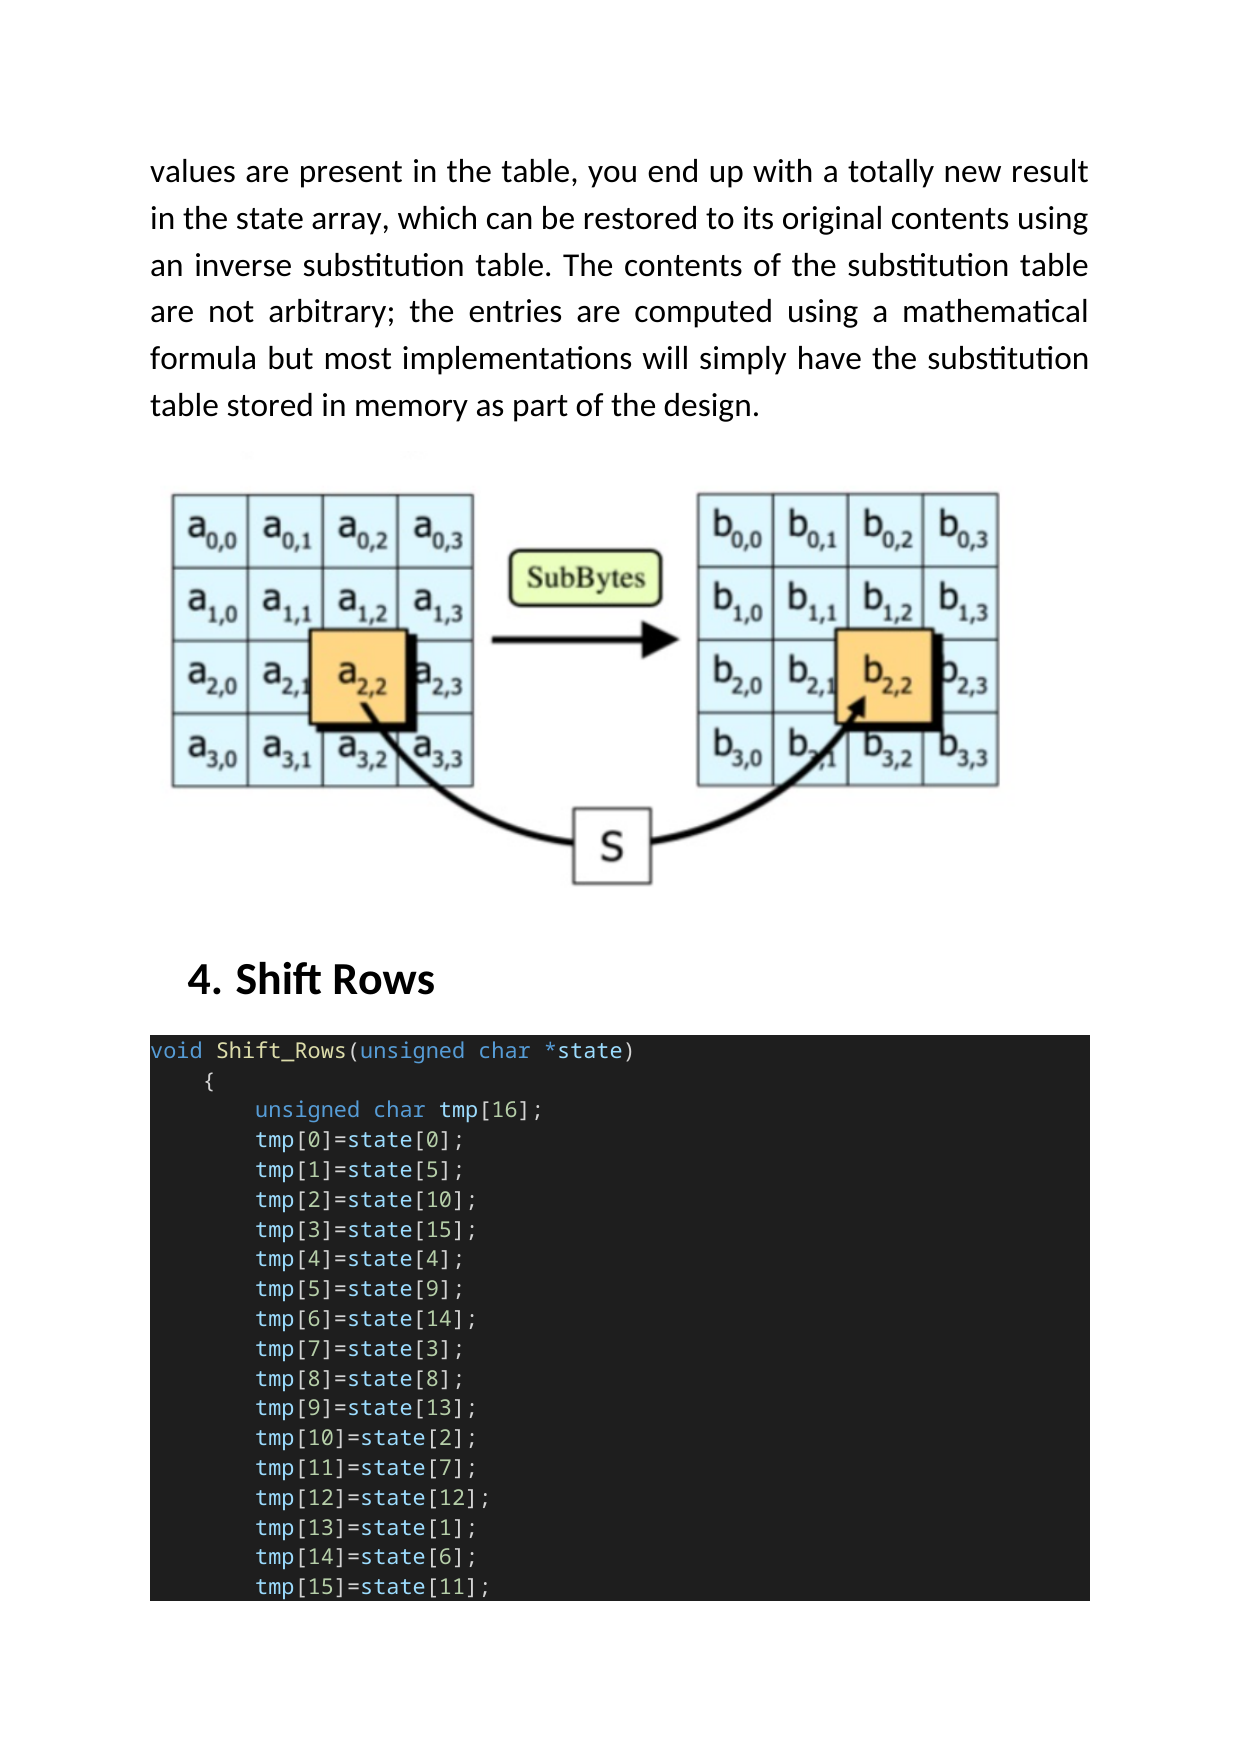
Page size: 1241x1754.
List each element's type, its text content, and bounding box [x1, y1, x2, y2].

text tmp[2]=state[10]; [150, 1184, 1090, 1213]
text tmp[15]=state[11]; [150, 1571, 1090, 1601]
text tmp[7]=state[3]; [150, 1333, 1090, 1362]
text tmp[8]=state[8]; [150, 1362, 1090, 1392]
text tmp[12]=state[12]; [150, 1482, 1090, 1511]
text tmp[4]=state[4]; [150, 1243, 1090, 1273]
text { [150, 1064, 1090, 1094]
text tmp[1]=state[5]; [150, 1154, 1090, 1184]
text tmp[10]=state[2]; [150, 1422, 1090, 1452]
text tmp[6]=state[14]; [150, 1303, 1090, 1333]
text tmp[0]=state[0]; [150, 1124, 1090, 1154]
text tmp[13]=state[1]; [150, 1511, 1090, 1541]
text tmp[5]=state[9]; [150, 1273, 1090, 1303]
text unsigned char tmp[16]; [150, 1094, 1090, 1124]
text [150, 150, 1090, 424]
text void Shift_Rows(unsigned char *state) [150, 1035, 1090, 1064]
picture [150, 451, 1043, 925]
text tmp[11]=state[7]; [150, 1452, 1090, 1482]
text tmp[3]=state[15]; [150, 1213, 1090, 1243]
text tmp[9]=state[13]; [150, 1392, 1090, 1422]
text tmp[14]=state[6]; [150, 1541, 1090, 1571]
list Shift Rows [187, 950, 1090, 1006]
